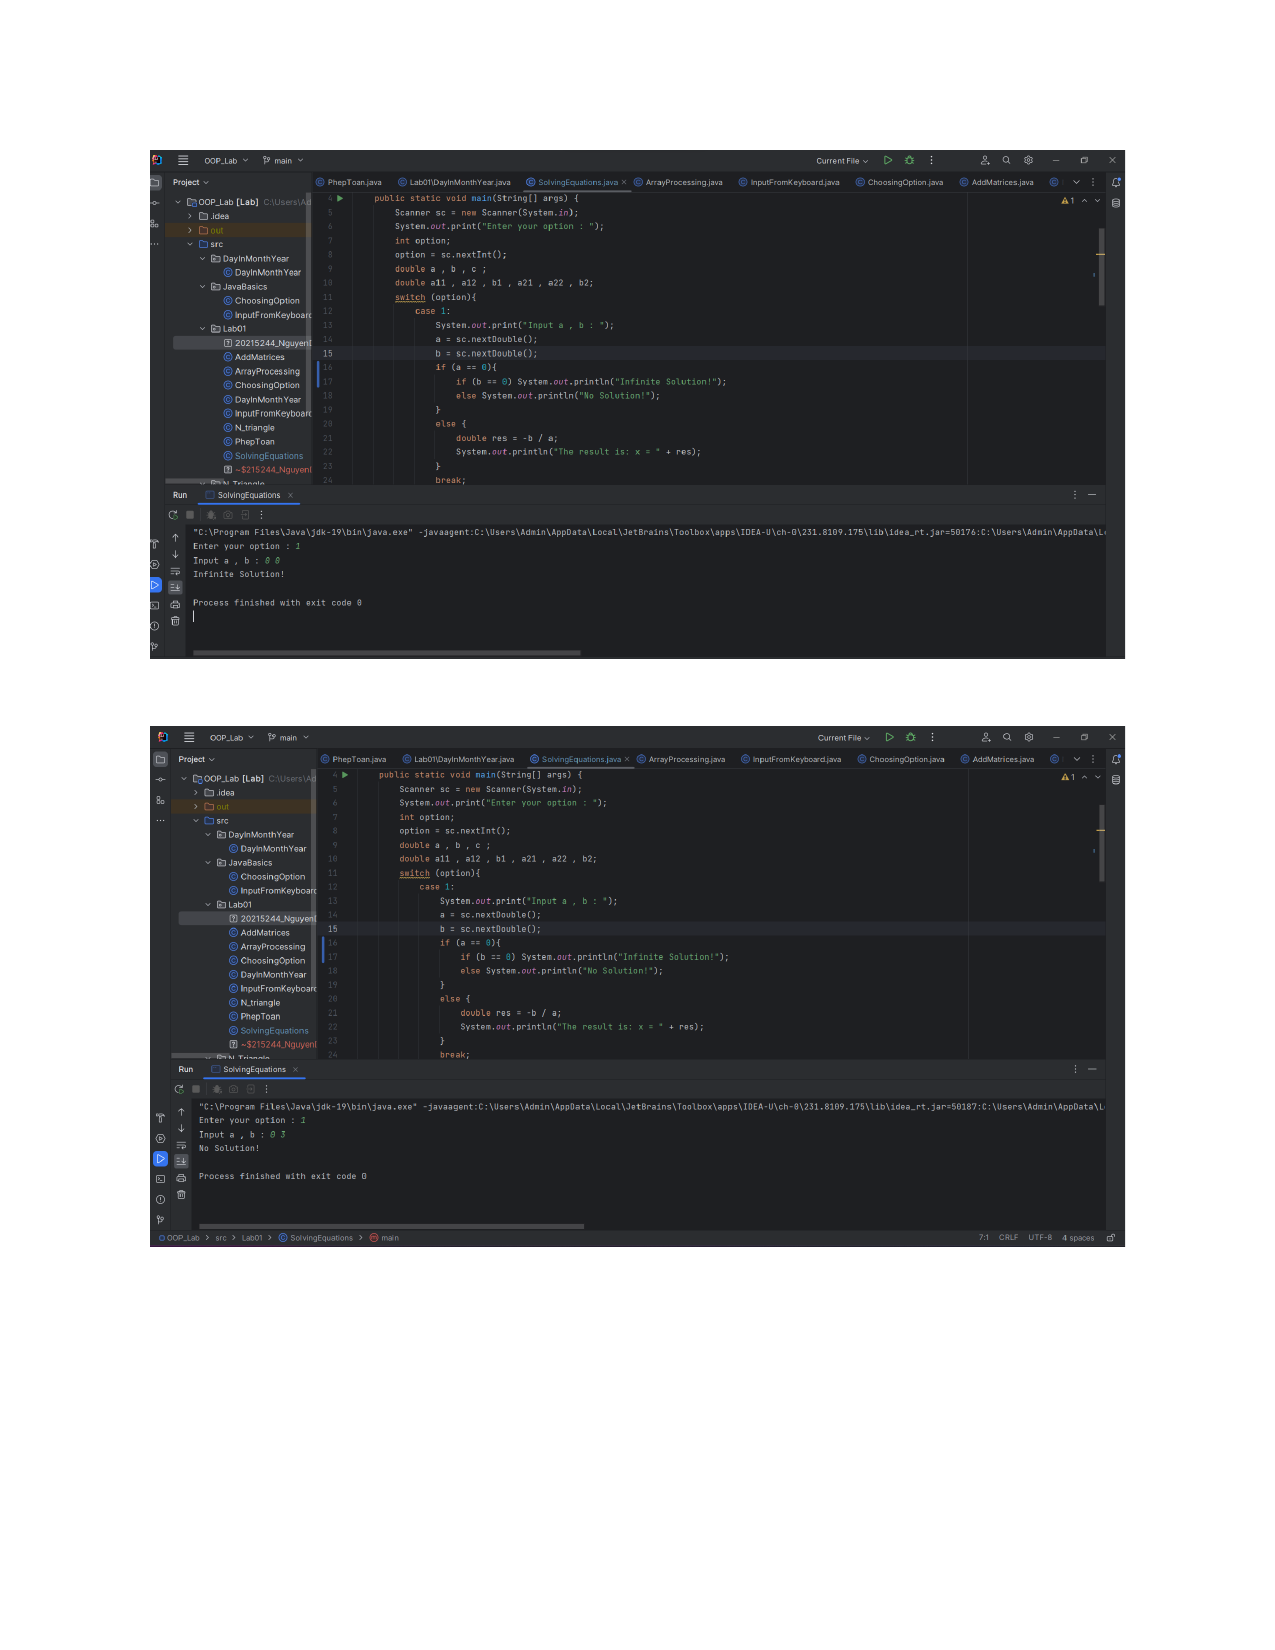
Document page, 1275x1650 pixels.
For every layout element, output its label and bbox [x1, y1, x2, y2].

picture [150, 150, 1125, 659]
picture [150, 726, 1125, 1247]
